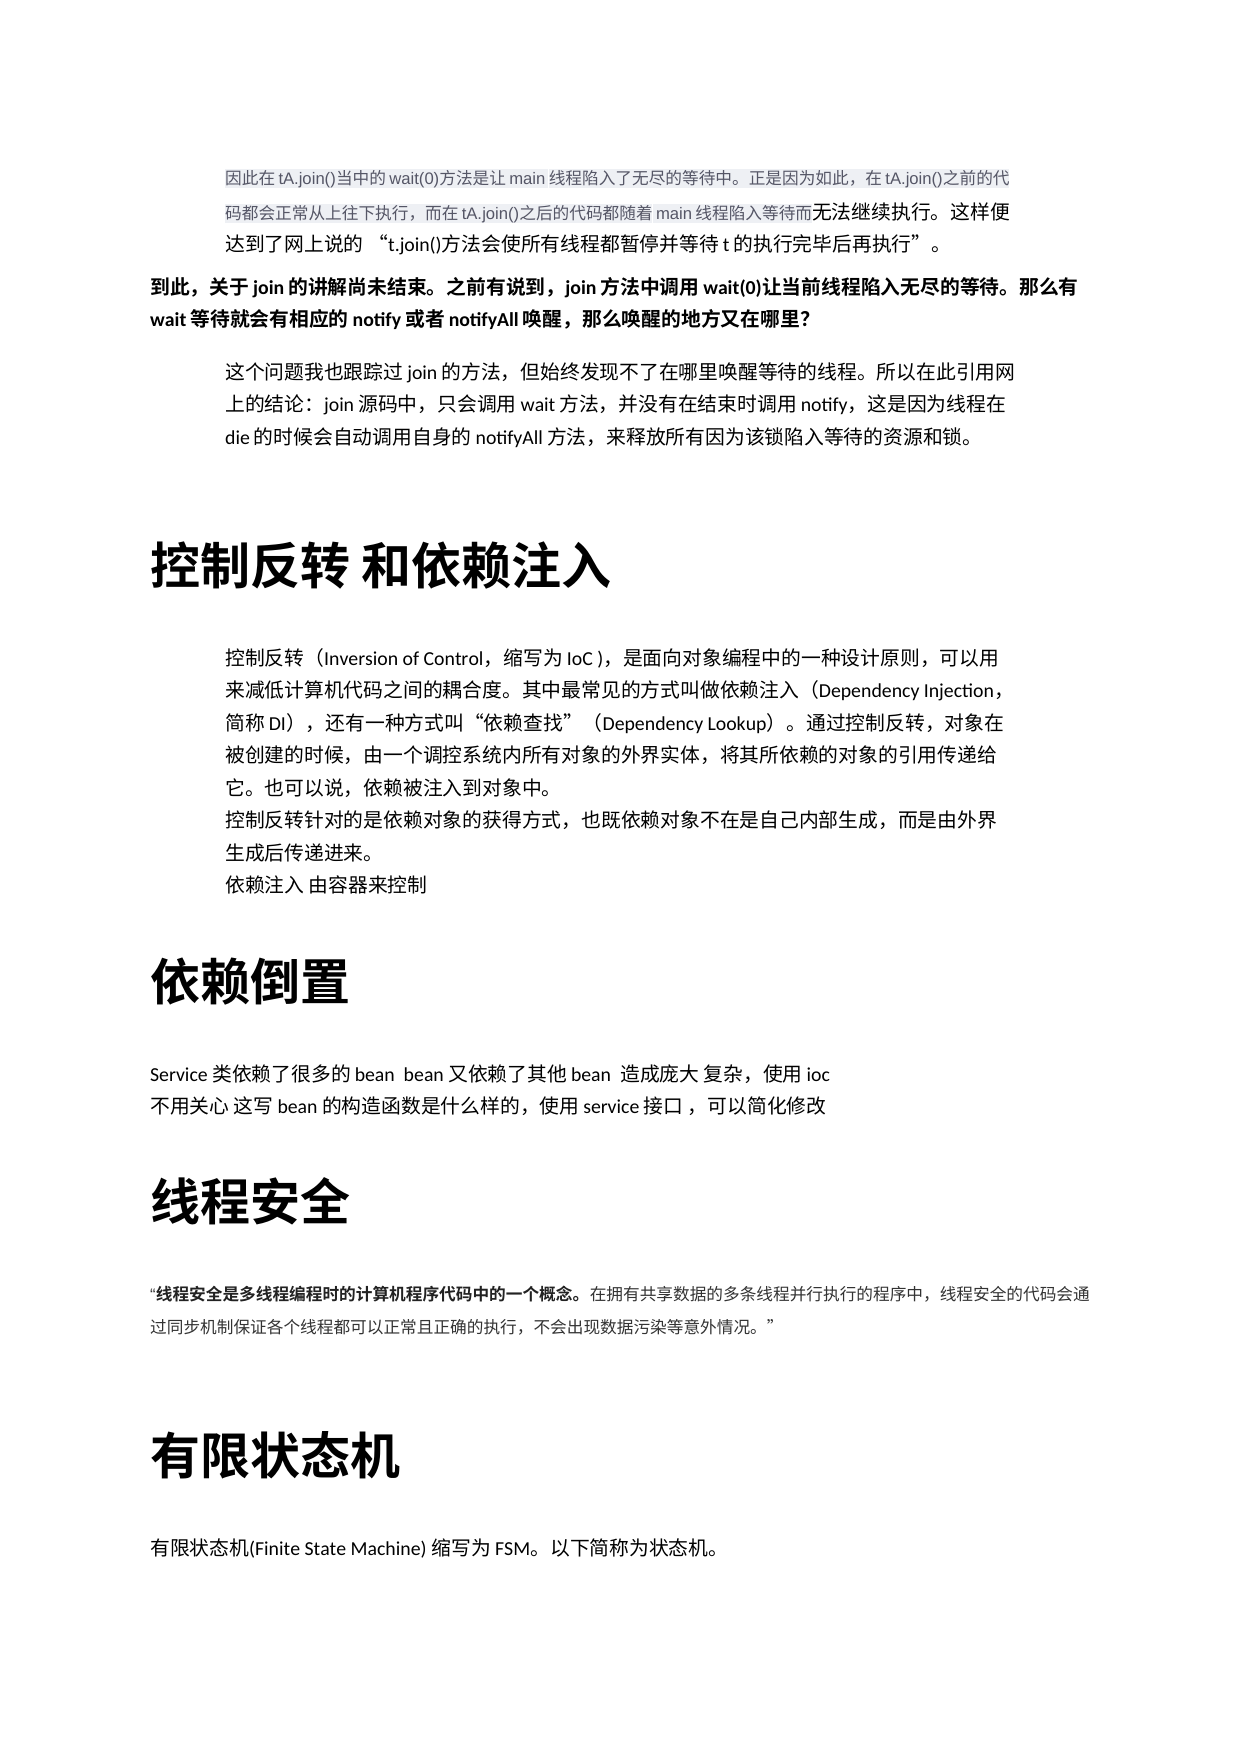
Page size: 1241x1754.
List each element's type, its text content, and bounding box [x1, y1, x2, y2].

text 依赖注入 由容器来控制 [225, 868, 1015, 900]
text 这个问题我也跟踪过join的方法，但始终发现不了在哪里唤醒等待的线程。所以在此引用网上的结论：join源码中，只会调用wait方法，并没有在结束时调用notify，这是因为线程在die的时候会自动调用自身的notifyAll方法，来释放所有因为该锁陷入等待的资源和锁。 [225, 354, 1015, 452]
text 因此在tA.join()当中的wait(0)方法是让main线程陷入了无尽的等待中。正是因为如此，在tA.join()之前的代码都会正常从上往下执行，而在tA.join()之后的代码都随着main线程陷入等待而无法继续执行。这样便达到了网上说的 “t.join()方法会使所有线程都暂停并等待t的执行完毕后再执行”。 [225, 162, 1015, 259]
subtitle 线程安全 [150, 1150, 1090, 1248]
subtitle 依赖倒置 [150, 929, 1090, 1027]
text Service 类依赖了很多的bean bean 又依赖了其他bean 造成庞大 复杂，使用ioc [150, 1056, 1090, 1089]
text 有限状态机(Finite State Machine) 缩写为 FSM。以下简称为状态机。 [150, 1530, 1090, 1563]
text 控制反转（Inversion of Control，缩写为IoC )，是面向对象编程中的一种设计原则，可以用来减低计算机代码之间的耦合度。其中最常见的方式叫做依赖注入（Dependency Injection，简称DI），还有一种方式叫“依赖查找”（Dependency Lookup）。通过控制反转，对象在被创建的时候，由一个调控系统内所有对象的外界实体，将其所依赖的对象的引用传递给它。也可以说，依赖被注入到对象中。 [225, 640, 1015, 803]
text 控制反转针对的是依赖对象的获得方式，也既依赖对象不在是自己内部生成，而是由外界生成后传递进来。 [225, 803, 1015, 868]
text “线程安全是多线程编程时的计算机程序代码中的一个概念。在拥有共享数据的多条线程并行执行的程序中，线程安全的代码会通过同步机制保证各个线程都可以正常且正确的执行，不会出现数据污染等意外情况。” [150, 1277, 1090, 1342]
subtitle 控制反转 和依赖注入 [150, 514, 1090, 611]
subtitle 有限状态机 [150, 1404, 1090, 1501]
text 不用关心 这写bean 的构造函数是什么样的，使用service 接口 ，可以简化修改 [150, 1089, 1090, 1121]
subtitle 到此，关于join的讲解尚未结束。之前有说到，join方法中调用wait(0)让当前线程陷入无尽的等待。那么有wait等待就会有相应的notify或者notifyAll唤醒，那么唤醒的地方又在哪里？ [150, 269, 1090, 334]
